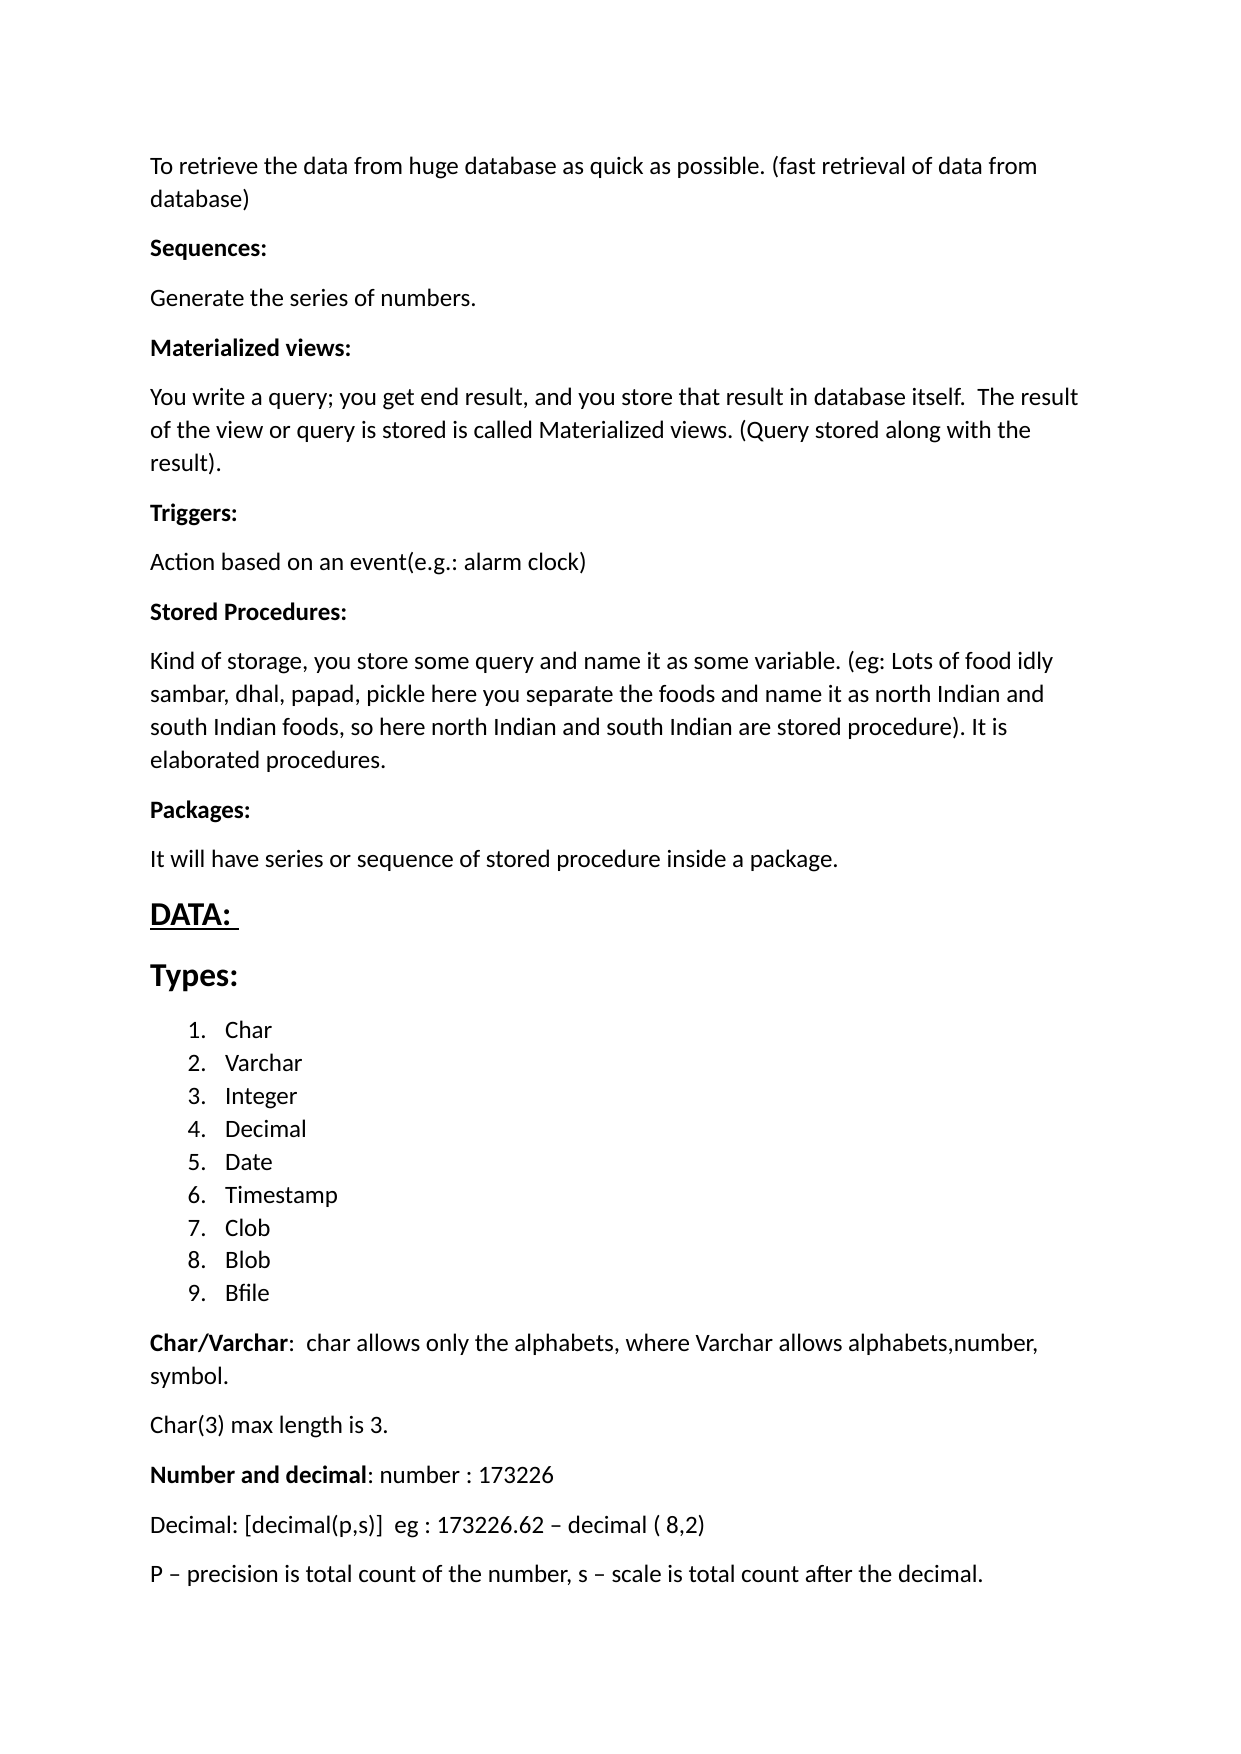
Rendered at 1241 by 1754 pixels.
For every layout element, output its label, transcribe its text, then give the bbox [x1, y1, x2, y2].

list Varchar [187, 1047, 1090, 1078]
list Clob [187, 1212, 1090, 1242]
text DATA: [150, 893, 1090, 934]
list Date [187, 1146, 1090, 1176]
list Bfile [187, 1277, 1090, 1308]
text Stored Procedures: [150, 596, 1090, 626]
text Char(3) max length is 3. [150, 1409, 1090, 1440]
list Decimal [187, 1113, 1090, 1143]
list Blob [187, 1244, 1090, 1275]
list Char [187, 1014, 1090, 1045]
text P – precision is total count of the number, s – scale is total count after the decimal. [150, 1558, 1090, 1589]
text You write a query; you get end result, and you store that result in database itself. The result of the view or query is stored is called Materialized views. (Query stored along with the result). [150, 381, 1090, 478]
text Char/Varchar: char allows only the alphabets, where Varchar allows alphabets,number, symbol. [150, 1327, 1090, 1391]
text Generate the series of numbers. [150, 282, 1090, 313]
list Integer [187, 1080, 1090, 1111]
text Action based on an event(e.g.: alarm clock) [150, 546, 1090, 577]
text Decimal: [decimal(p,s)] eg : 173226.62 – decimal ( 8,2) [150, 1509, 1090, 1539]
text Materialized views: [150, 332, 1090, 362]
text To retrieve the data from huge database as quick as possible. (fast retrieval of data from database) [150, 150, 1090, 213]
text Types: [150, 953, 1090, 994]
text It will have series or sequence of stored procedure inside a package. [150, 843, 1090, 874]
text Packages: [150, 794, 1090, 824]
text Sequences: [150, 232, 1090, 263]
text Kind of storage, you store some query and name it as some variable. (eg: Lots of food idly sambar, dhal, papad, pickle here you separate the foods and name it as north Indian and south Indian foods, so here north Indian and south Indian are stored procedure). It is elaborated procedures. [150, 645, 1090, 775]
text Number and decimal: number : 173226 [150, 1459, 1090, 1490]
list Timestamp [187, 1179, 1090, 1209]
text Triggers: [150, 497, 1090, 527]
